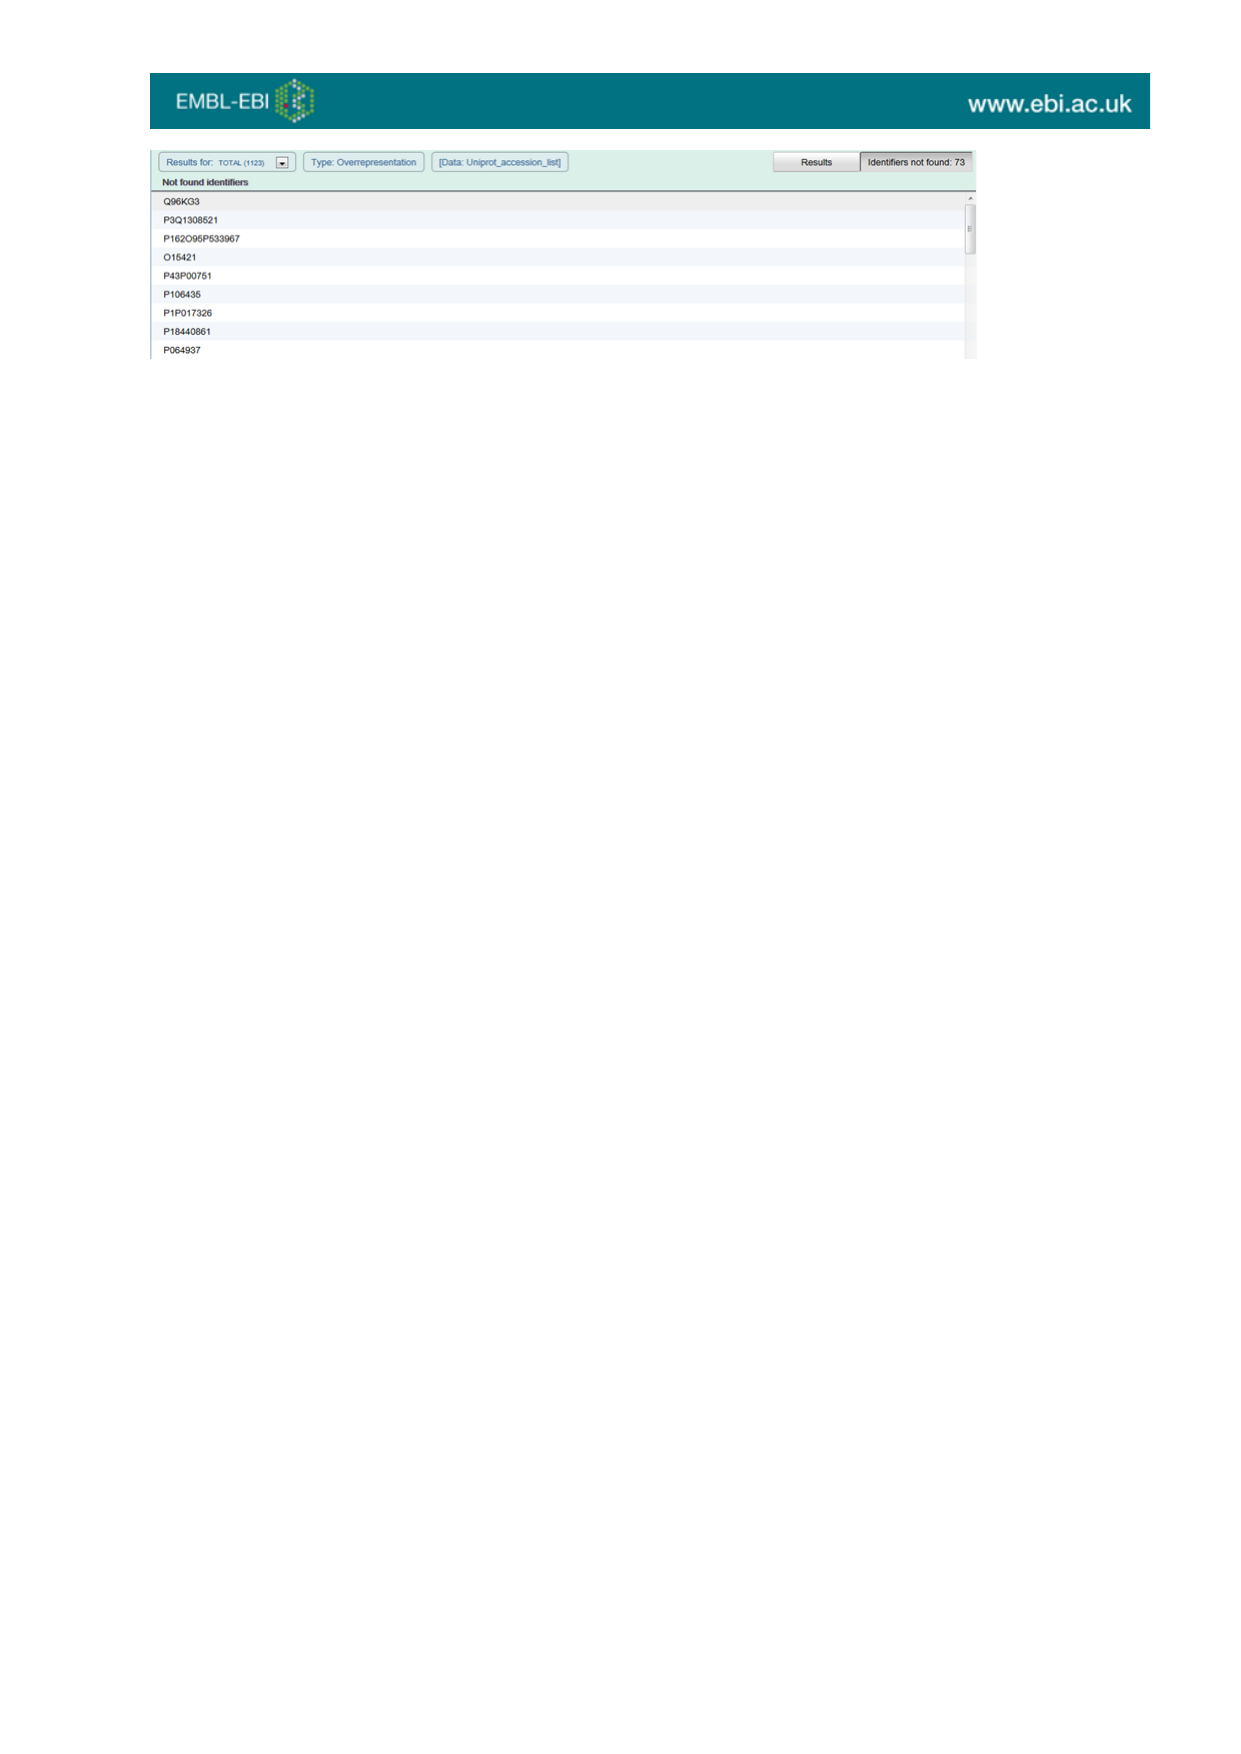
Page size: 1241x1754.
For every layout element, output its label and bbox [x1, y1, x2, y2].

picture [150, 73, 1150, 129]
picture [150, 150, 977, 359]
